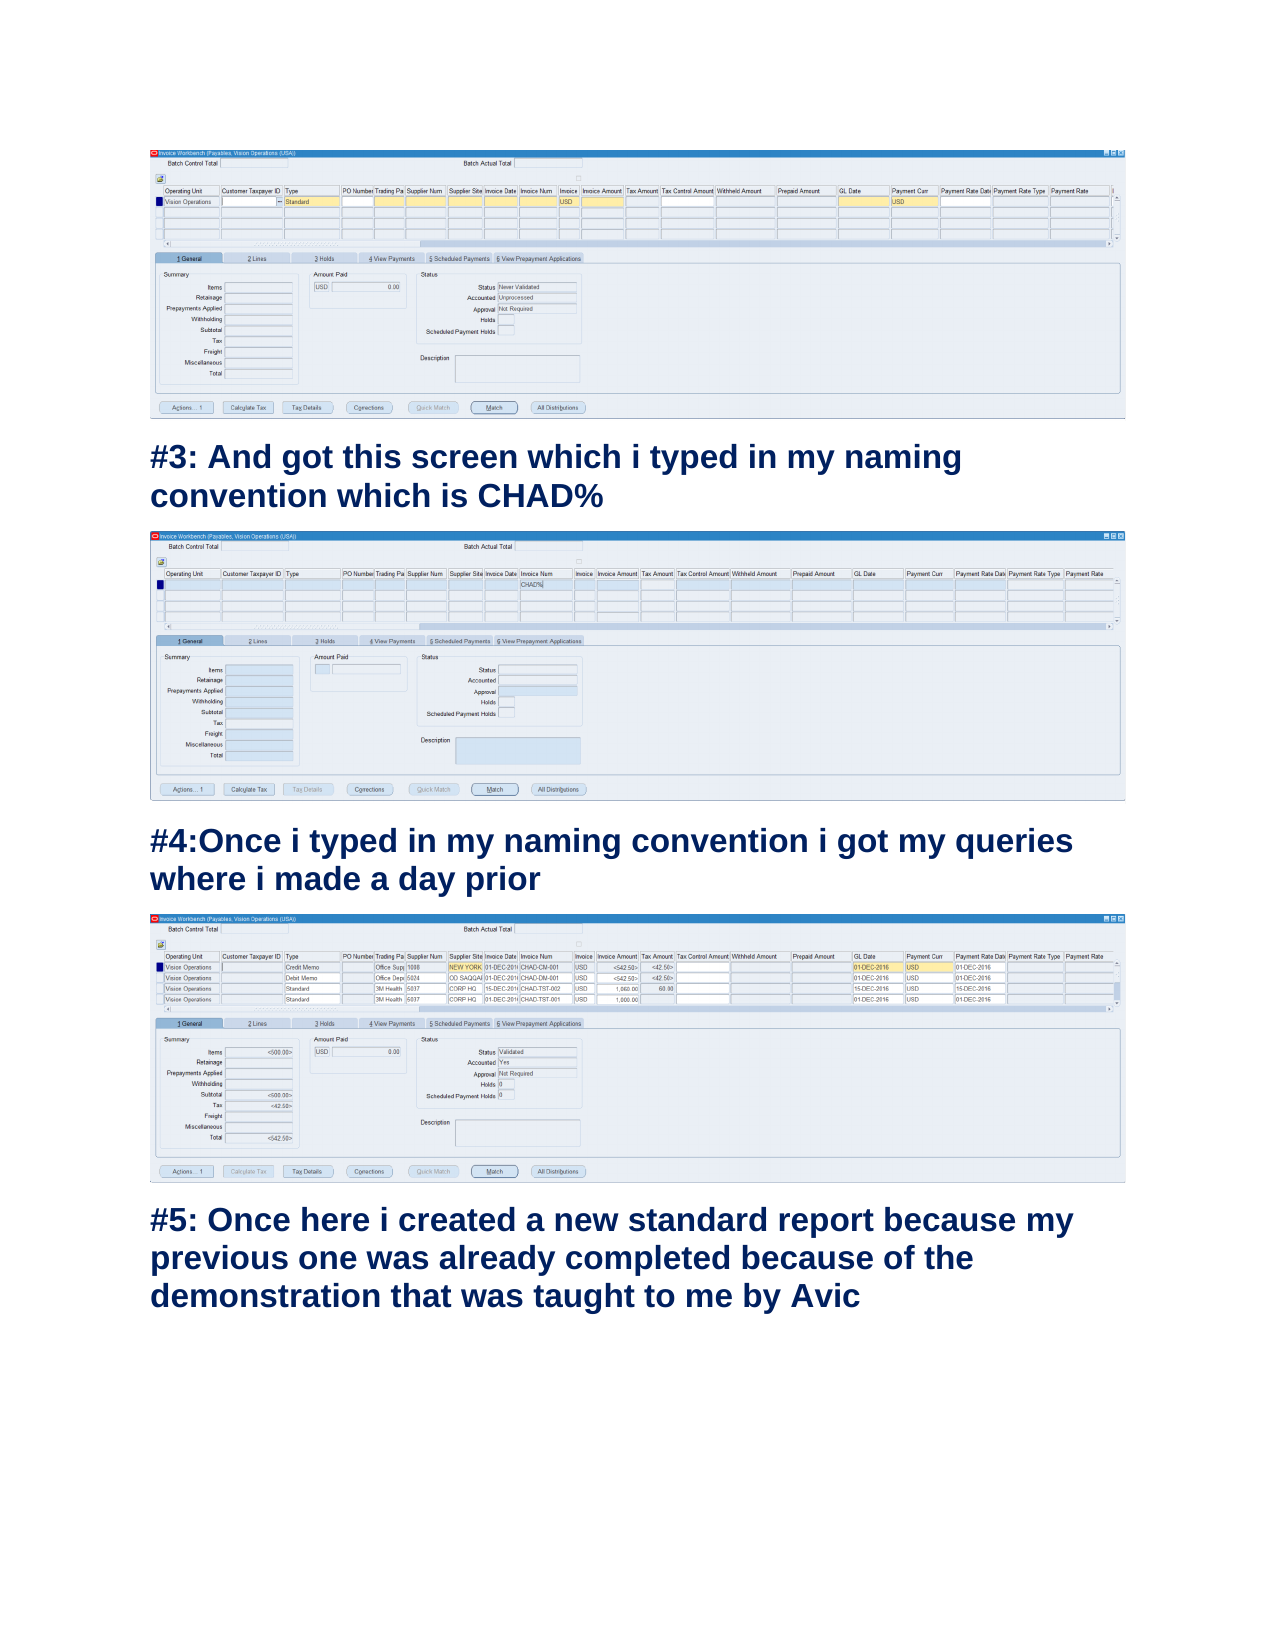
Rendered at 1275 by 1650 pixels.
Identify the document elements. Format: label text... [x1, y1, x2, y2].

picture [150, 531, 1125, 804]
picture [150, 914, 1125, 1183]
text #4:Once i typed in my naming convention i got my queries where i made a day prior [150, 821, 1125, 897]
text #5: Once here i created a new standard report because my previous one was already completed because of the demonstration that was taught to me by Avic [150, 1199, 1125, 1315]
picture [150, 150, 1125, 421]
text #3: And got this screen which i typed in my naming convention which is CHAD% [150, 437, 1125, 514]
